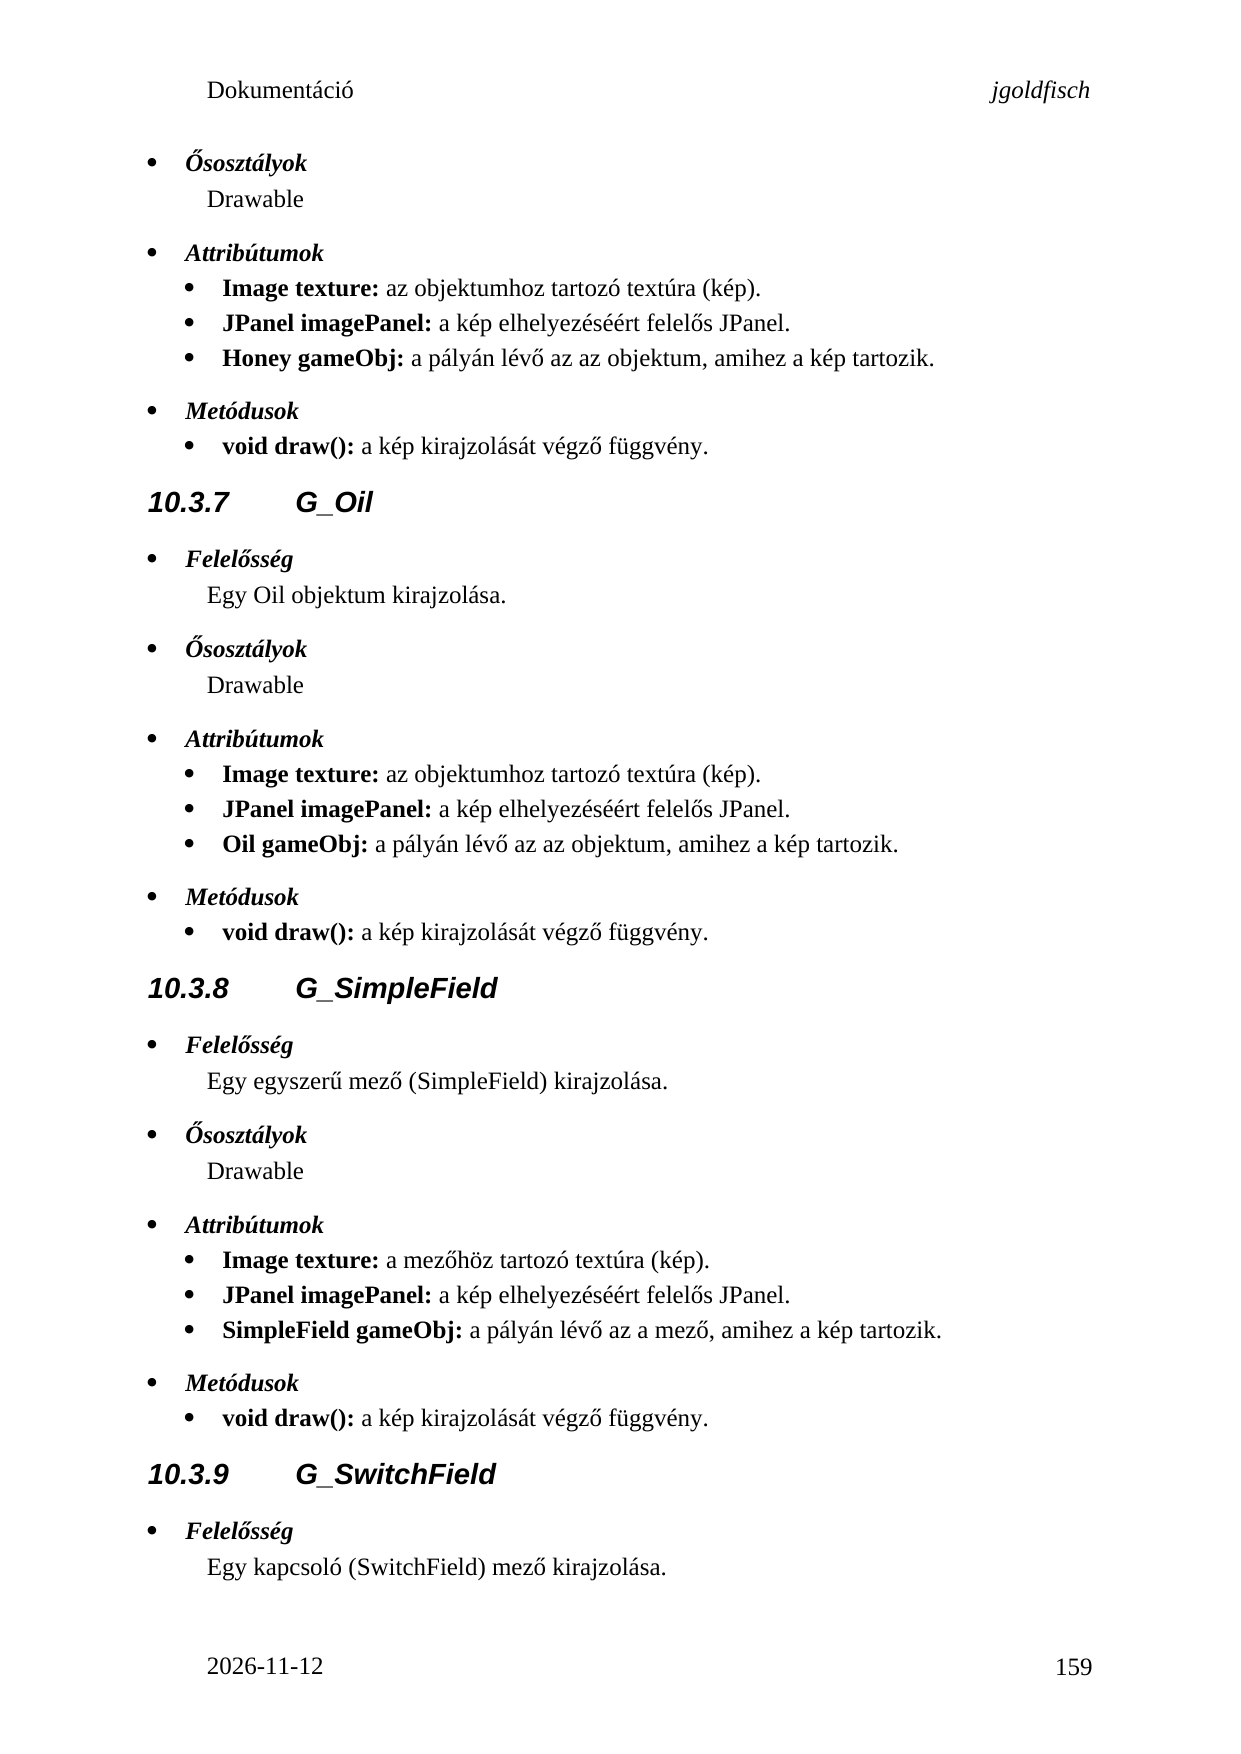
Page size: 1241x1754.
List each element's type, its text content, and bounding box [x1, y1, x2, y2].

text Drawable [148, 183, 1093, 213]
text void draw(): a kép kirajzolását végző függvény. [185, 917, 1093, 946]
text Ősosztályok [148, 1120, 1093, 1148]
text JPanel imagePanel: a kép elhelyezéséért felelős JPanel. [185, 308, 1093, 336]
text Felelősség [148, 544, 1093, 572]
text void draw(): a kép kirajzolását végző függvény. [185, 431, 1093, 460]
text Egy kapcsoló (SwitchField) mező kirajzolása. [148, 1551, 1093, 1581]
text void draw(): a kép kirajzolását végző függvény. [185, 1403, 1093, 1432]
text Drawable [148, 1155, 1093, 1185]
subtitle G_SimpleField [148, 971, 1093, 1005]
text Attribútumok [148, 724, 1093, 752]
text Honey gameObj: a pályán lévő az az objektum, amihez a kép tartozik. [185, 343, 1093, 371]
text Egy egyszerű mező (SimpleField) kirajzolása. [148, 1065, 1093, 1095]
text Drawable [148, 669, 1093, 699]
text SimpleField gameObj: a pályán lévő az a mező, amihez a kép tartozik. [185, 1315, 1093, 1343]
text Felelősség [148, 1030, 1093, 1058]
text Metódusok [148, 882, 1093, 911]
text Image texture: a mezőhöz tartozó textúra (kép). [185, 1245, 1093, 1273]
text Metódusok [148, 396, 1093, 425]
text Egy Oil objektum kirajzolása. [148, 579, 1093, 609]
text Ősosztályok [148, 148, 1093, 176]
text Oil gameObj: a pályán lévő az az objektum, amihez a kép tartozik. [185, 829, 1093, 857]
text Attribútumok [148, 238, 1093, 266]
text Image texture: az objektumhoz tartozó textúra (kép). [185, 759, 1093, 787]
text Ősosztályok [148, 634, 1093, 662]
text Image texture: az objektumhoz tartozó textúra (kép). [185, 273, 1093, 301]
text JPanel imagePanel: a kép elhelyezéséért felelős JPanel. [185, 1280, 1093, 1308]
subtitle G_Oil [148, 485, 1093, 519]
text Felelősség [148, 1516, 1093, 1544]
text Metódusok [148, 1368, 1093, 1397]
subtitle G_SwitchField [148, 1457, 1093, 1491]
text Attribútumok [148, 1210, 1093, 1238]
text JPanel imagePanel: a kép elhelyezéséért felelős JPanel. [185, 794, 1093, 822]
